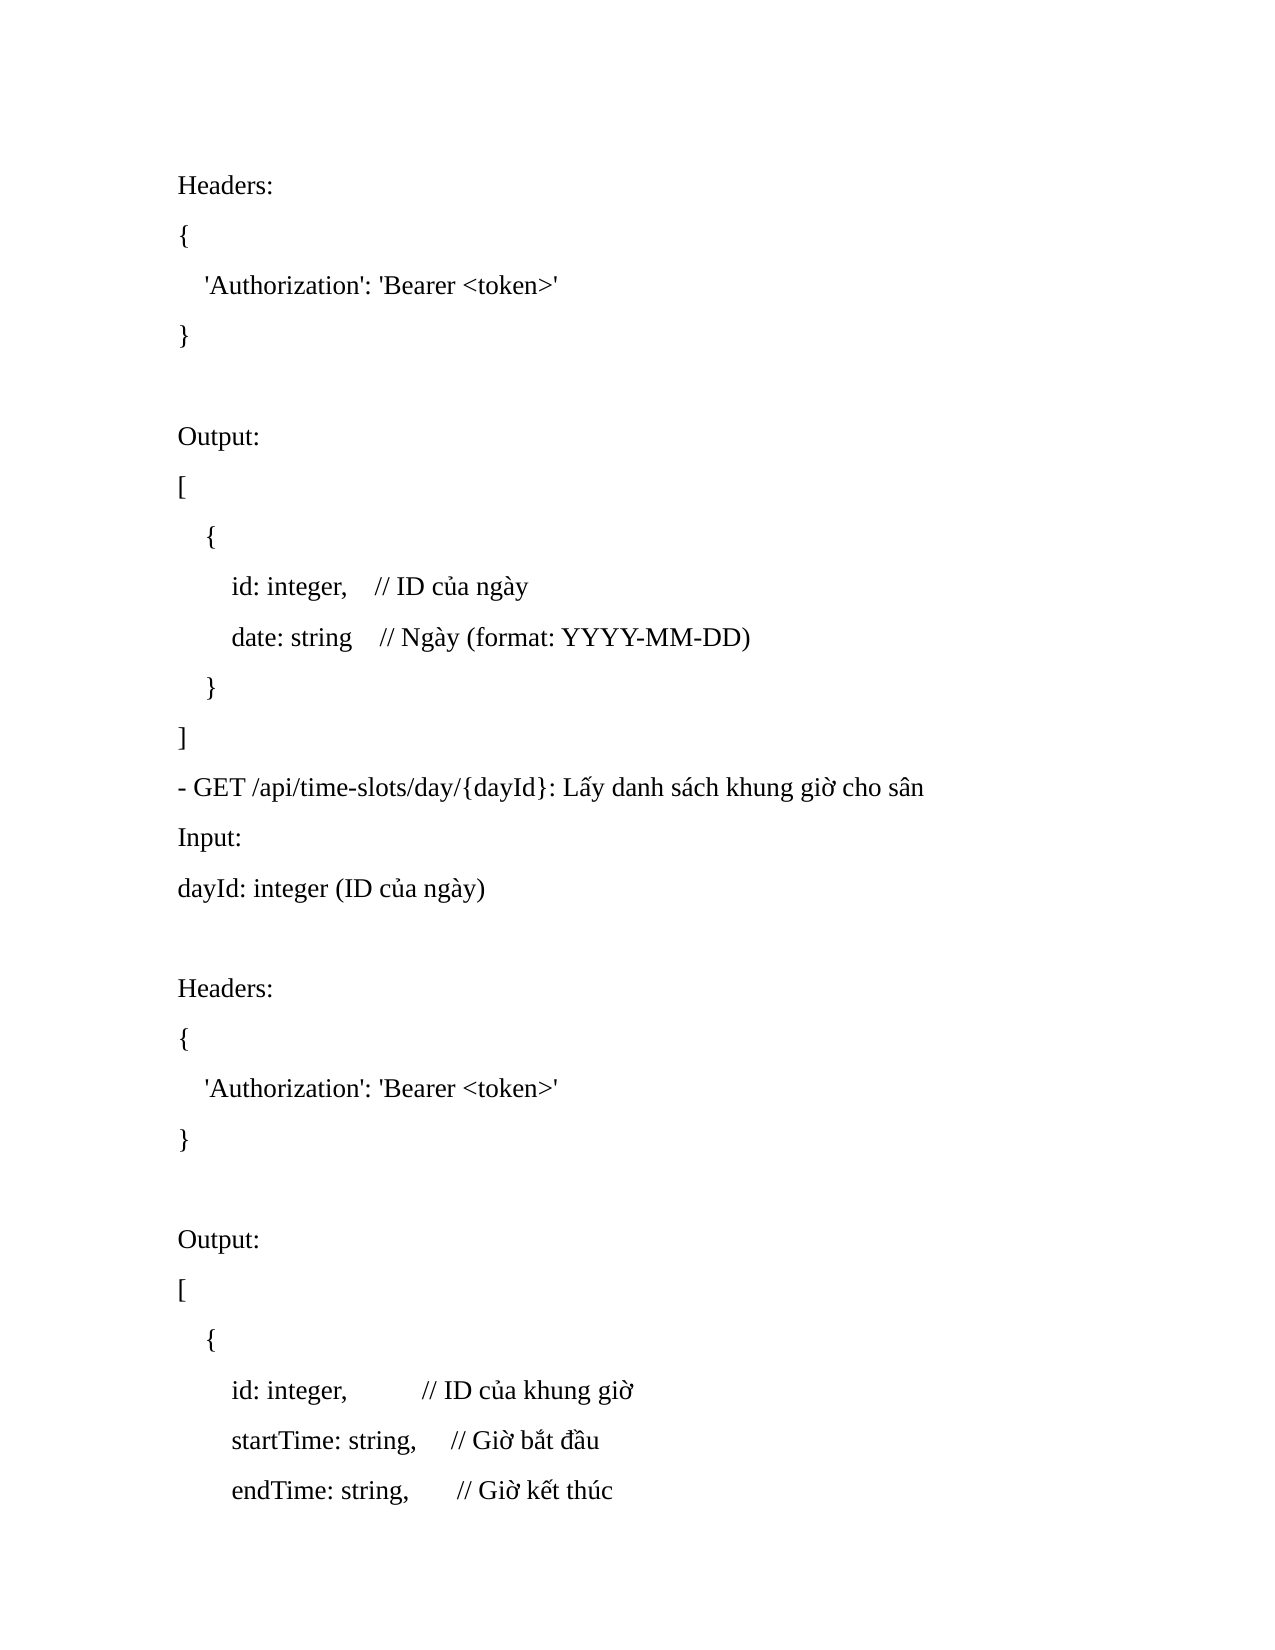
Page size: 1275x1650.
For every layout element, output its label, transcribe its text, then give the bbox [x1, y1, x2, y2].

list } [177, 319, 1156, 351]
list ] [177, 721, 1156, 752]
list { [177, 1323, 1156, 1355]
list id: integer, // ID của khung giờ [177, 1374, 1156, 1405]
list } [177, 1123, 1156, 1154]
list Output: [177, 1223, 1156, 1254]
list Headers: [177, 169, 1156, 200]
list Output: [177, 420, 1156, 451]
list 'Authorization': 'Bearer <token>' [177, 1072, 1156, 1104]
list [ [177, 1273, 1156, 1304]
list Headers: [177, 972, 1156, 1003]
list } [177, 671, 1156, 702]
list { [177, 520, 1156, 551]
list 'Authorization': 'Bearer <token>' [177, 269, 1156, 300]
list dayId: integer (ID của ngày) [177, 872, 1156, 903]
list { [177, 1022, 1156, 1053]
list [ [177, 470, 1156, 501]
list startTime: string, // Giờ bắt đầu [177, 1424, 1156, 1455]
list date: string // Ngày (format: YYYY-MM-DD) [177, 621, 1156, 652]
list endTime: string, // Giờ kết thúc [177, 1474, 1156, 1505]
list Input: [177, 821, 1156, 853]
list - GET /api/time-slots/day/{dayId}: Lấy danh sách khung giờ cho sân [177, 771, 1156, 802]
list id: integer, // ID của ngày [177, 570, 1156, 602]
list { [177, 219, 1156, 250]
